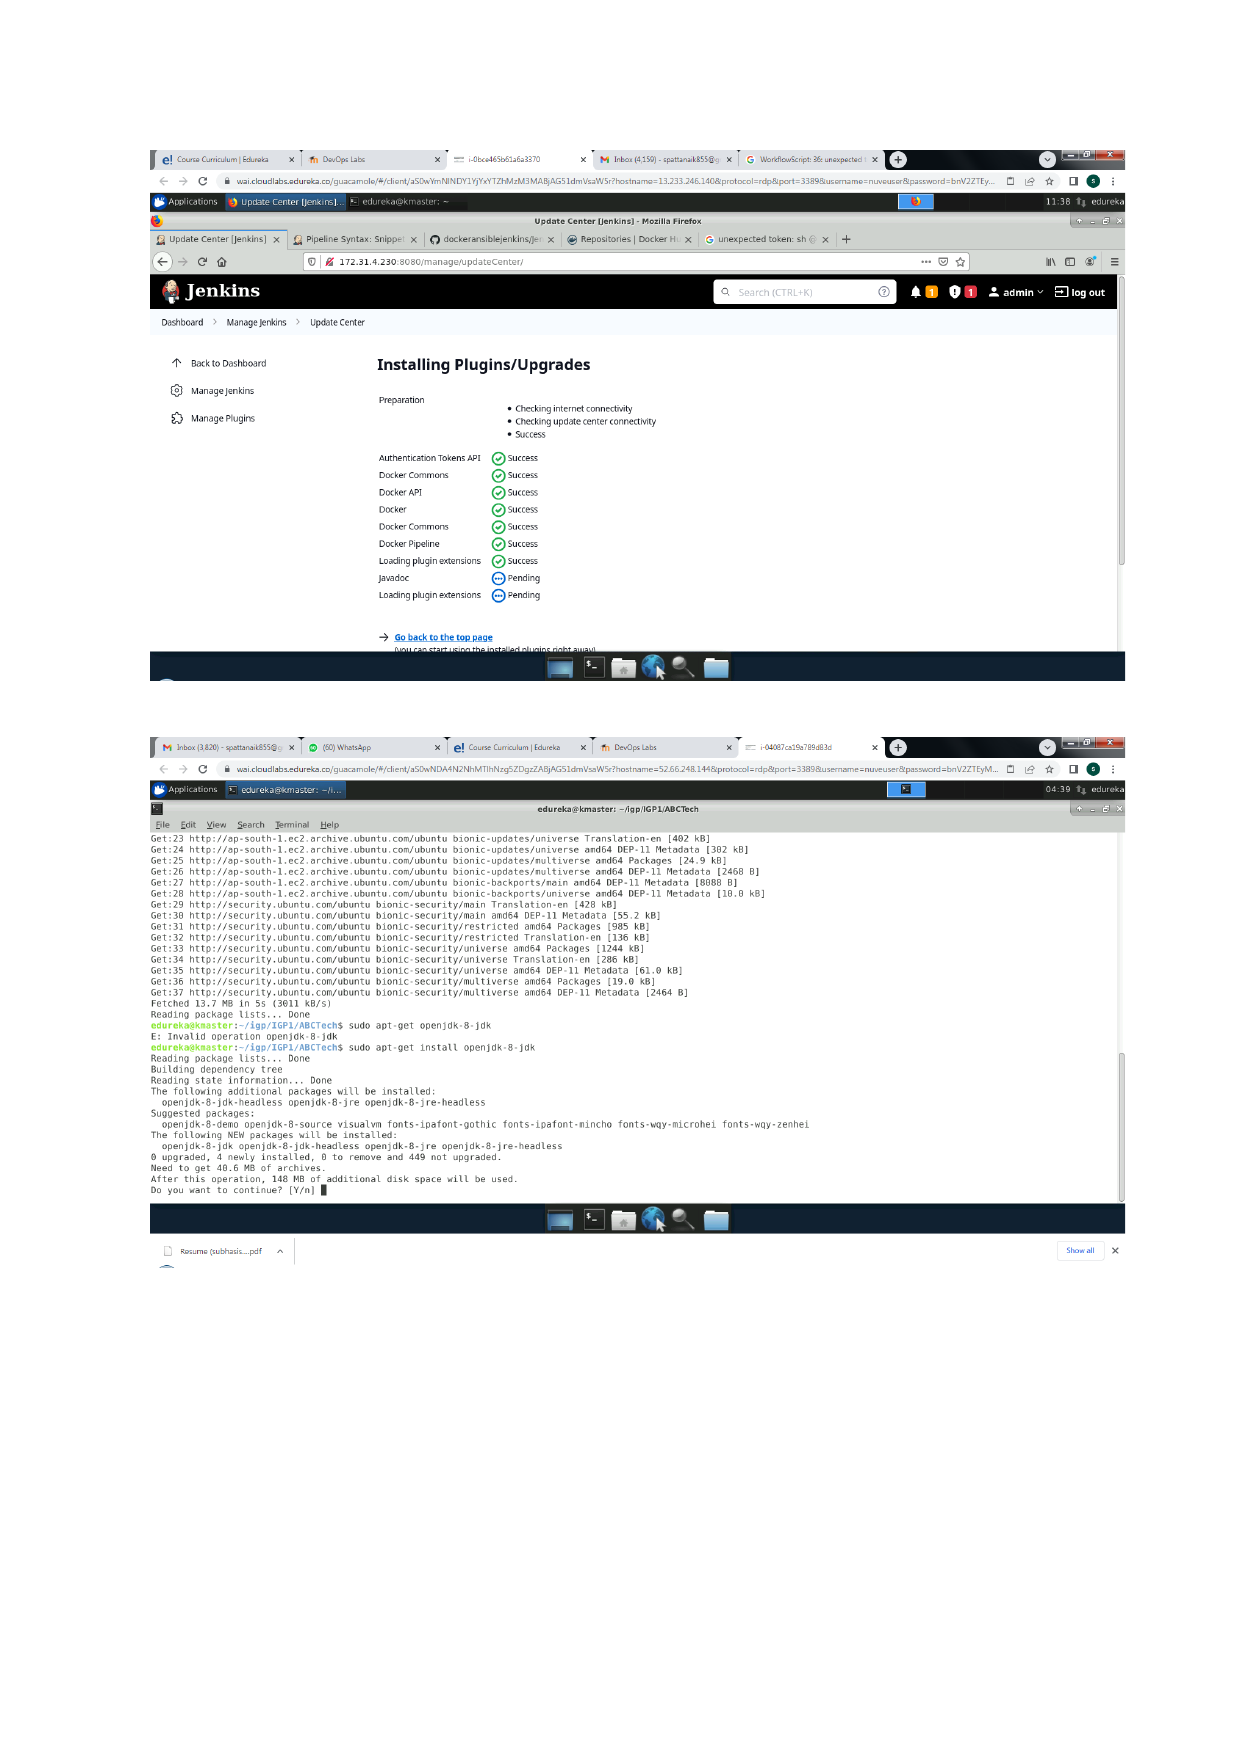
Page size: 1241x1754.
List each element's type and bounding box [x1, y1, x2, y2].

picture [150, 737, 1125, 1268]
picture [150, 150, 1125, 681]
